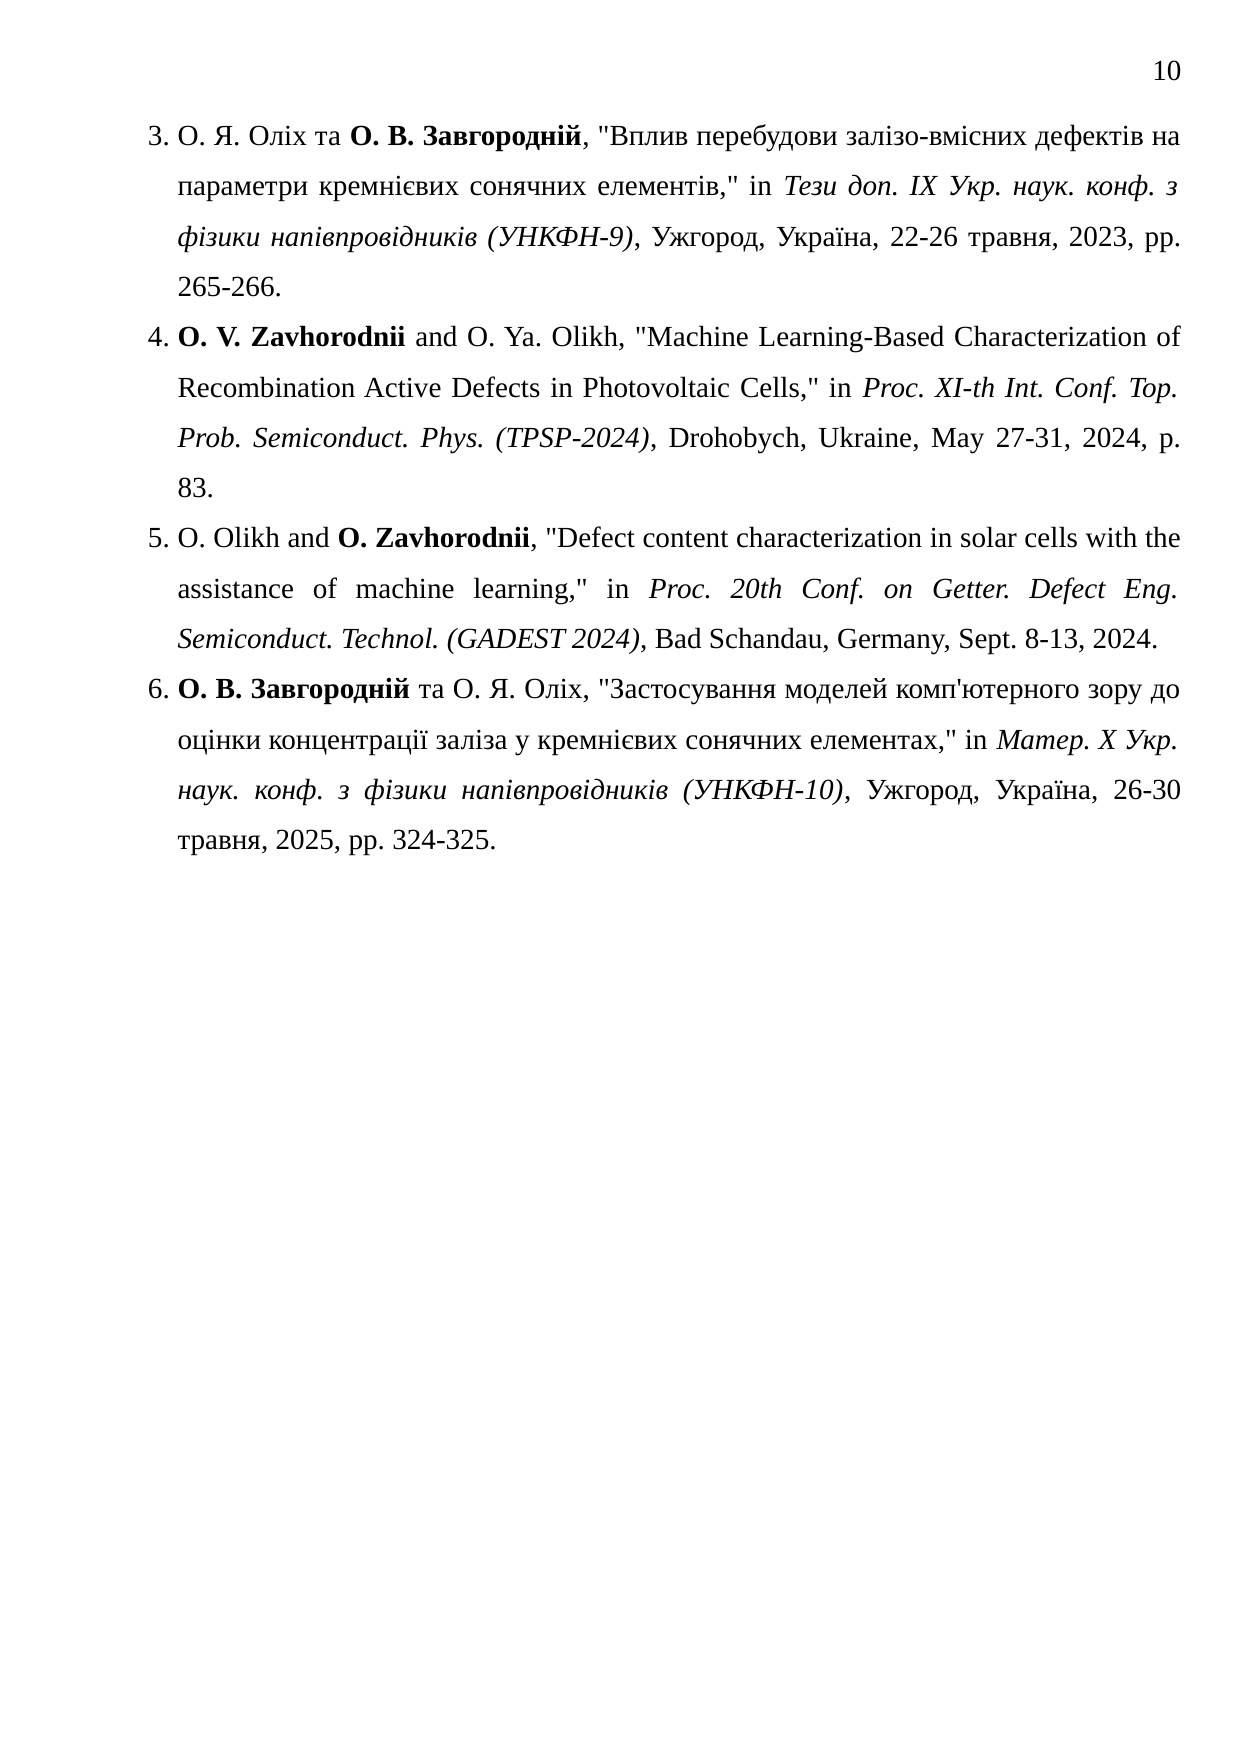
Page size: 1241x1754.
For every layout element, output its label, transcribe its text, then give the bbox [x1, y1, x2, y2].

list О. В. Завгородній та О. Я. Оліх, "Застосування моделей комп'ютерного зору до оцінки концентрації заліза у кремнієвих сонячних елементах," in Матер. X Укр. наук. конф. з фізики напівпровідників (УНКФН-10), Ужгород, Україна, 26-30 травня, 2025, pp. 324-325. [148, 672, 1181, 856]
list O. V. Zavhorodnii and O. Ya. Olikh, "Machine Learning-Based Characterization of Recombination Active Defects in Photovoltaic Cells," in Proc. XI-th Int. Conf. Top. Prob. Semiconduct. Phys. (TPSP-2024), Drohobych, Ukraine, May 27-31, 2024, p. 83. [148, 319, 1181, 504]
list О. Я. Оліх та О. В. Завгородній, "Вплив перебудови залізо-вмісних дефектів на параметри кремнієвих сонячних елементів," in Тези доп. IX Укр. наук. конф. з фізики напівпровідників (УНКФН-9), Ужгород, Україна, 22-26 травня, 2023, pp. 265-266. [148, 118, 1181, 303]
list O. Olikh and O. Zavhorodnii, "Defect content characterization in solar cells with the assistance of machine learning," in Proc. 20th Conf. on Getter. Defect Eng. Semiconduct. Technol. (GADEST 2024), Bad Schandau, Germany, Sept. 8-13, 2024. [148, 521, 1181, 655]
